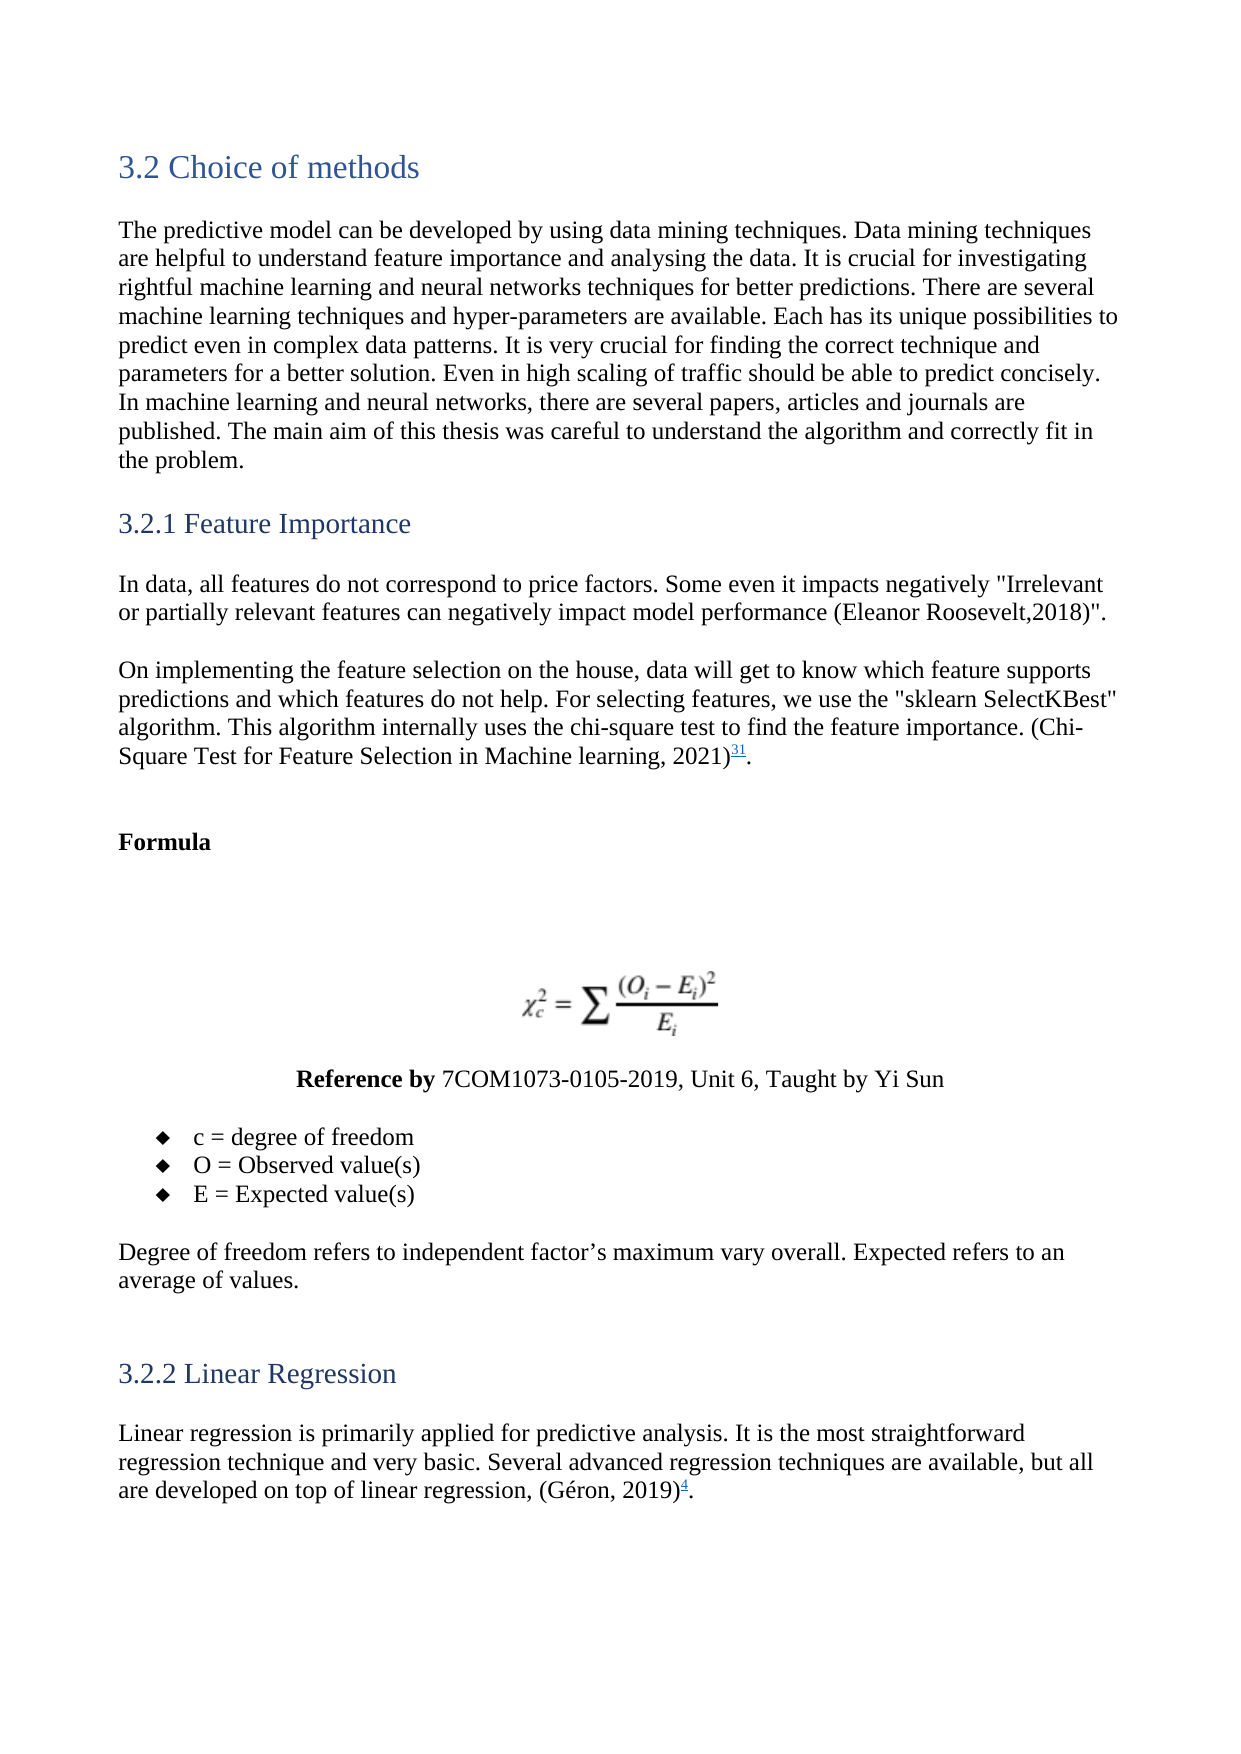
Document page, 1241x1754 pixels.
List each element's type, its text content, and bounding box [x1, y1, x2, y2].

text On implementing the feature selection on the house, data will get to know which feature supports predictions and which features do not help. For selecting features, we use the "sklearn SelectKBest" algorithm. This algorithm internally uses the chi-square test to find the feature importance. (Chi-Square Test for Feature Selection in Machine learning, 2021)31. [118, 655, 1122, 770]
list O = Observed value(s) [156, 1150, 1122, 1179]
subtitle 3.2.2 Linear Regression [118, 1356, 1122, 1389]
text The predictive model can be developed by using data mining techniques. Data mining techniques are helpful to understand feature importance and analysing the data. It is crucial for investigating rightful machine learning and neural networks techniques for better predictions. There are several machine learning techniques and hyper-parameters are available. Each has its unique possibilities to predict even in complex data patterns. It is very crucial for finding the correct technique and parameters for a better solution. Even in high scaling of traffic should be able to predict concisely. In machine learning and neural networks, there are several papers, articles and journals are published. The main aim of this thesis was careful to understand the algorithm and correctly fit in the problem. [118, 215, 1122, 473]
text In data, all features do not correspond to price factors. Some even it impacts negatively "Irrelevant or partially relevant features can negatively impact model performance (Eleanor Roosevelt,2018)". [118, 569, 1122, 626]
list E = Expected value(s) [156, 1179, 1122, 1208]
subtitle 3.2.1 Feature Importance [118, 506, 1122, 540]
subtitle 3.2 Choice of methods [118, 148, 1122, 186]
text Formula [118, 827, 1122, 856]
text Reference by 7COM1073-0105-2019, Unit 6, Taught by Yi Sun [118, 1064, 1122, 1093]
text Degree of freedom refers to independent factor’s maximum vary overall. Expected refers to an average of values. [118, 1237, 1122, 1294]
text Linear regression is primarily applied for predictive analysis. It is the most straightforward regression technique and very basic. Several advanced regression techniques are available, but all are developed on top of linear regression, (Géron, 2019)4. [118, 1418, 1122, 1504]
list c = degree of freedom [156, 1122, 1122, 1150]
